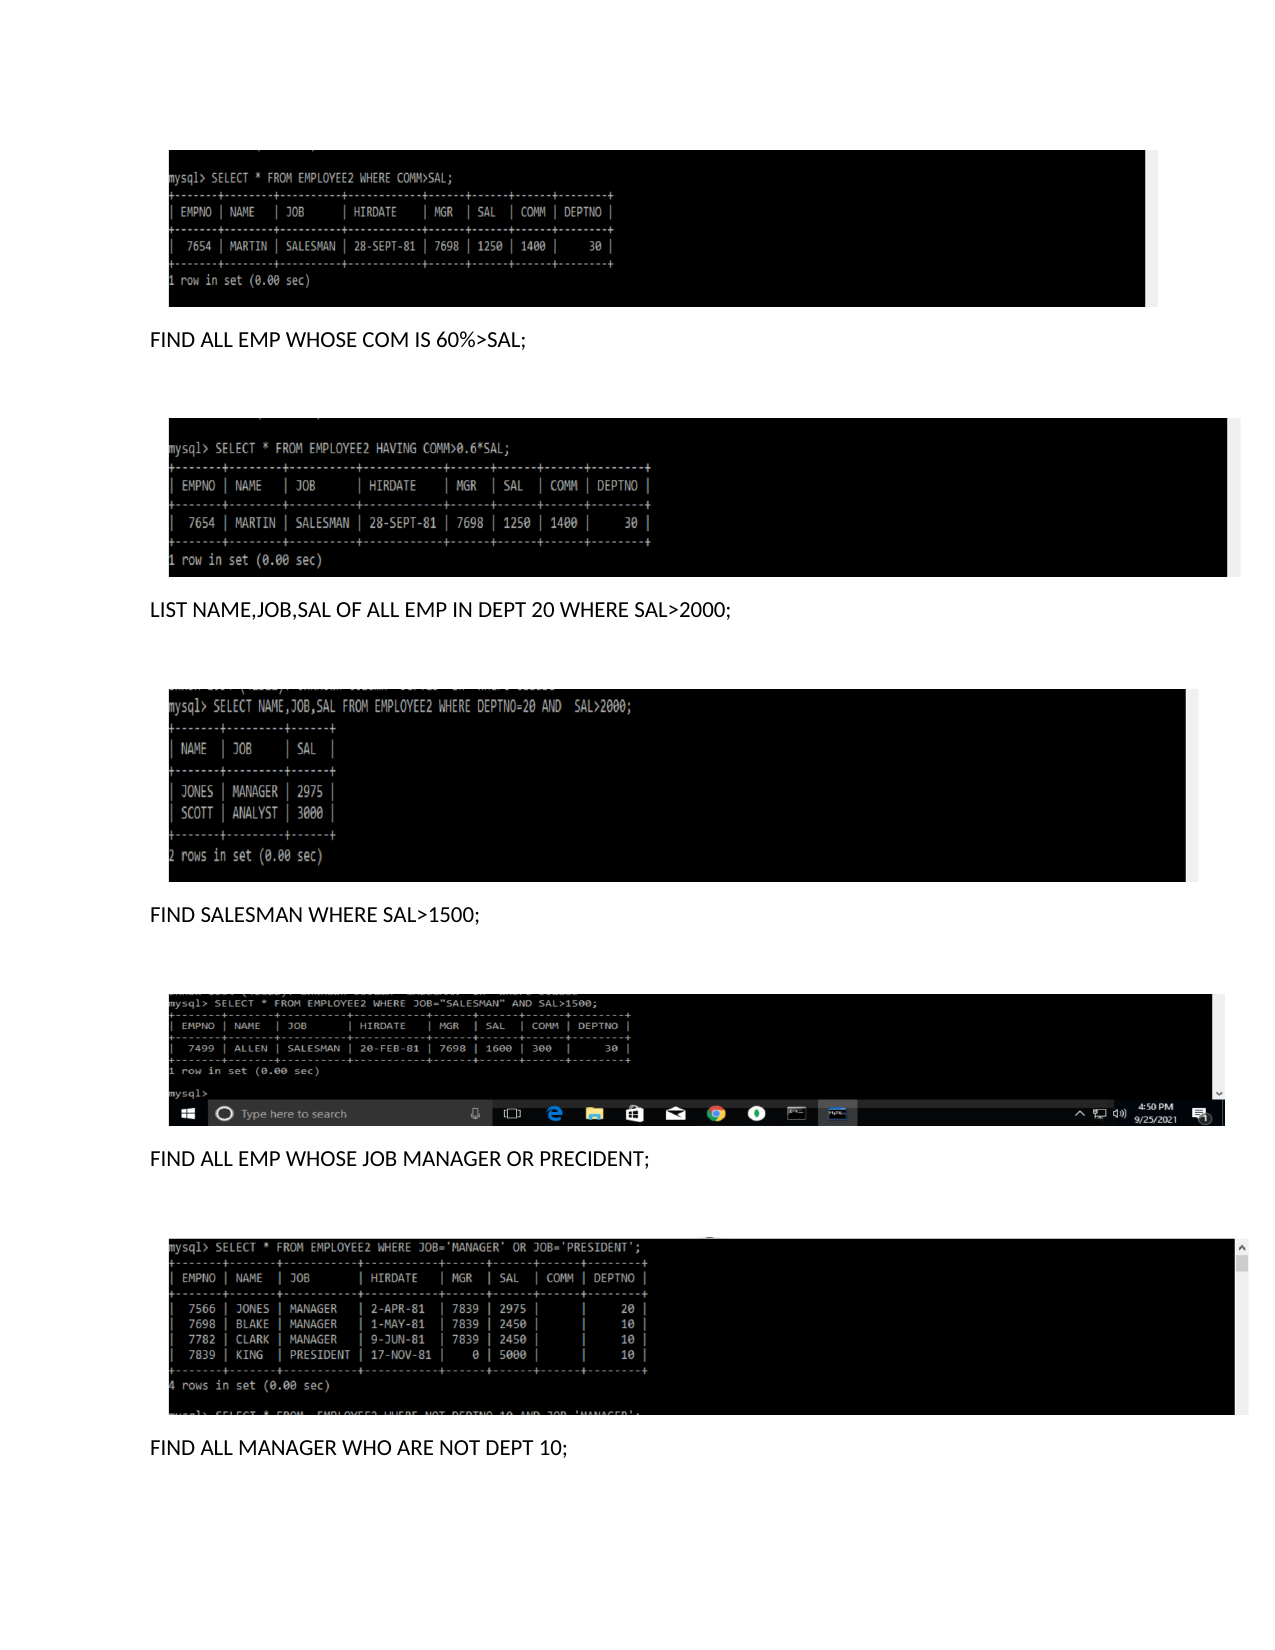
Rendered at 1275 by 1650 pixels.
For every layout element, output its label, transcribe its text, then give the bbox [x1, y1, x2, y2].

text FIND ALL EMP WHOSE JOB MANAGER OR PRECIDENT; [150, 1144, 1125, 1172]
text LIST NAME,JOB,SAL OF ALL EMP IN DEPT 20 WHERE SAL>2000; [150, 596, 1125, 623]
text FIND ALL MANAGER WHO ARE NOT DEPT 10; [150, 1433, 1125, 1461]
text FIND SALESMAN WHERE SAL>1500; [150, 900, 1125, 928]
text FIND ALL EMP WHOSE COM IS 60%>SAL; [150, 325, 1125, 353]
